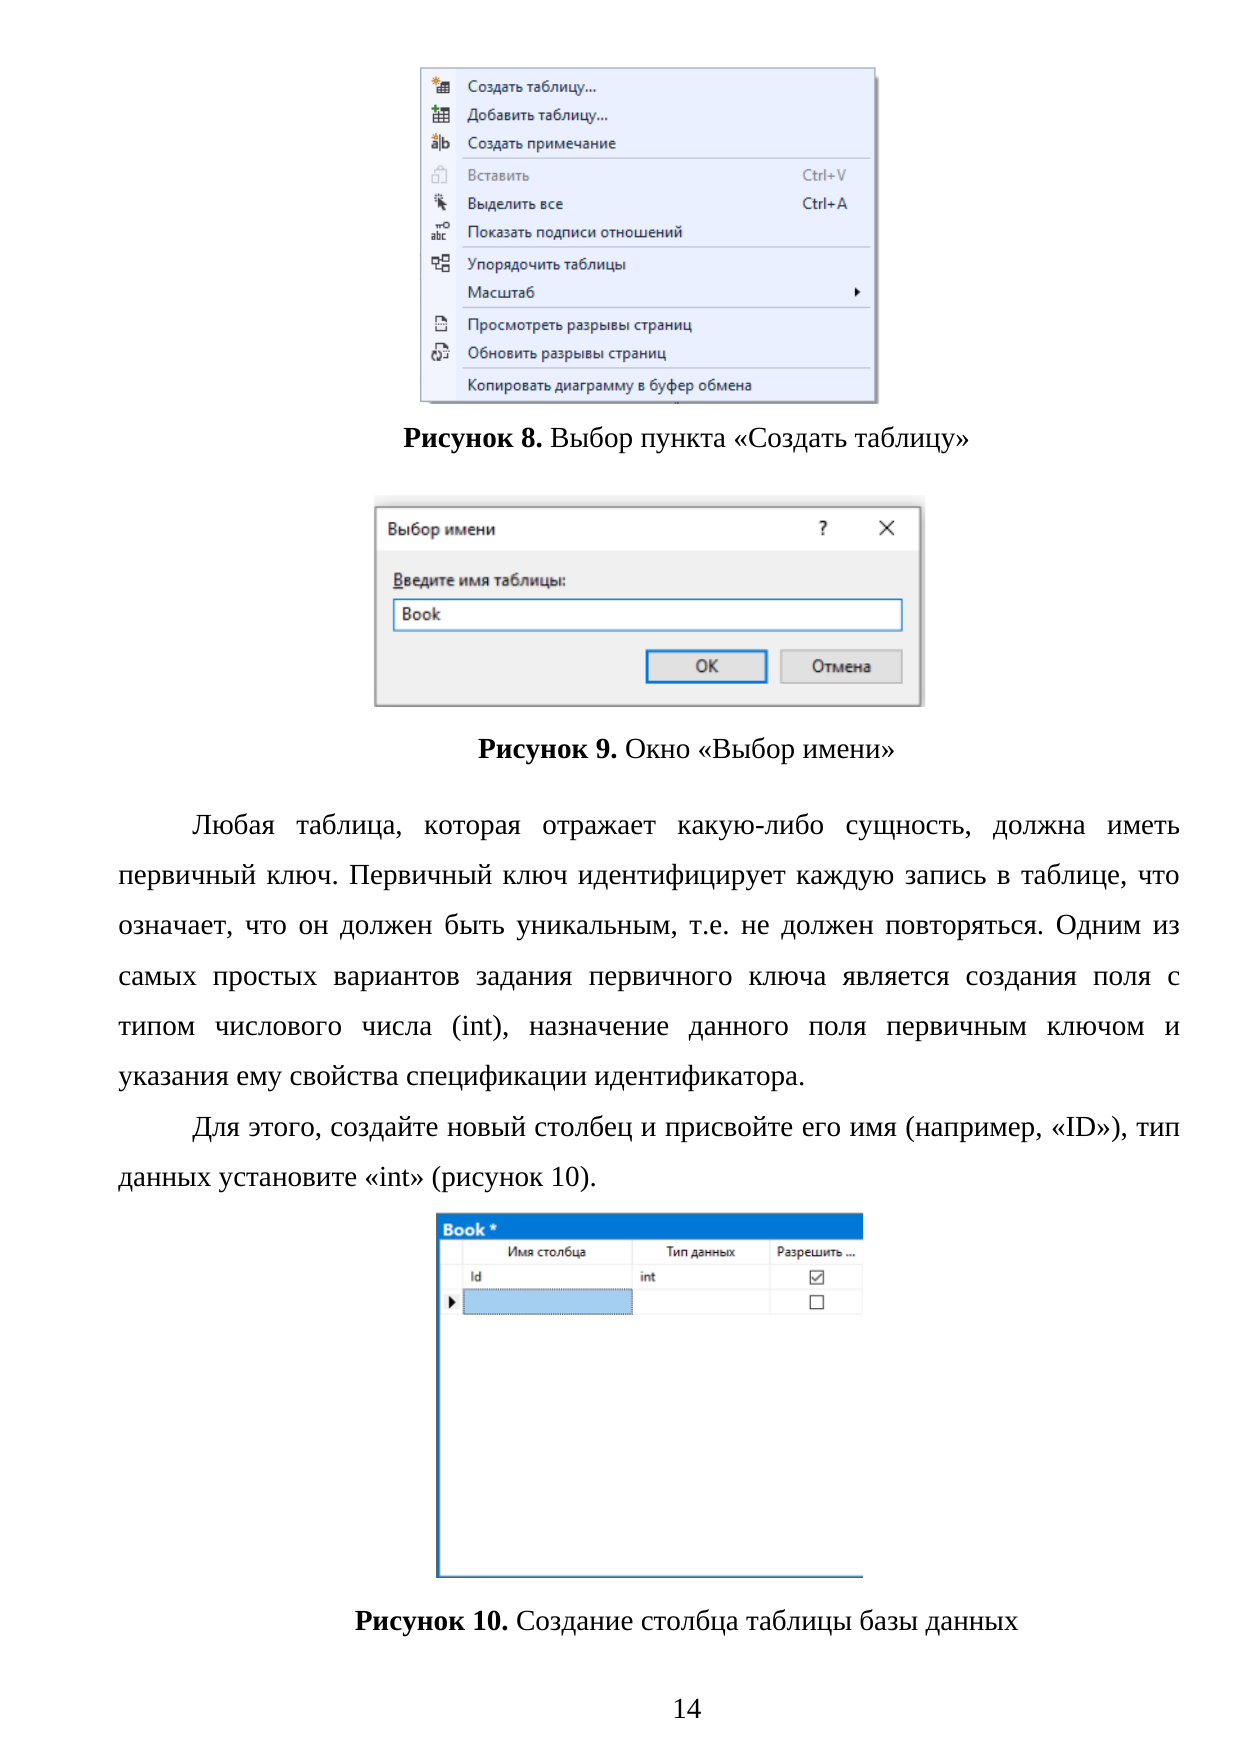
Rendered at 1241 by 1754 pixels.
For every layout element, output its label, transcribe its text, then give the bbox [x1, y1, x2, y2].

picture [419, 59, 880, 404]
text Рисунок 8. Выбор пункта «Создать таблицу» [118, 420, 1181, 453]
text Рисунок 10. Создание столбца таблицы базы данных [118, 1603, 1181, 1636]
text Рисунок 9. Окно «Выбор имени» [118, 732, 1181, 765]
text Для этого, создайте новый столбец и присвойте его имя (например, «ID»), тип данных установите «int» (рисунок 10). [118, 1109, 1181, 1193]
picture [373, 495, 926, 707]
picture [436, 1209, 864, 1578]
text Любая таблица, которая отражает какую-либо сущность, должна иметь первичный ключ. Первичный ключ идентифицирует каждую запись в таблице, что означает, что он должен быть уникальным, т.е. не должен повторяться. Одним из самых простых вариантов задания первичного ключа является создания поля с типом числового числа (int), назначение данного поля первичным ключом и указания ему свойства спецификации идентификатора. [118, 807, 1181, 1092]
